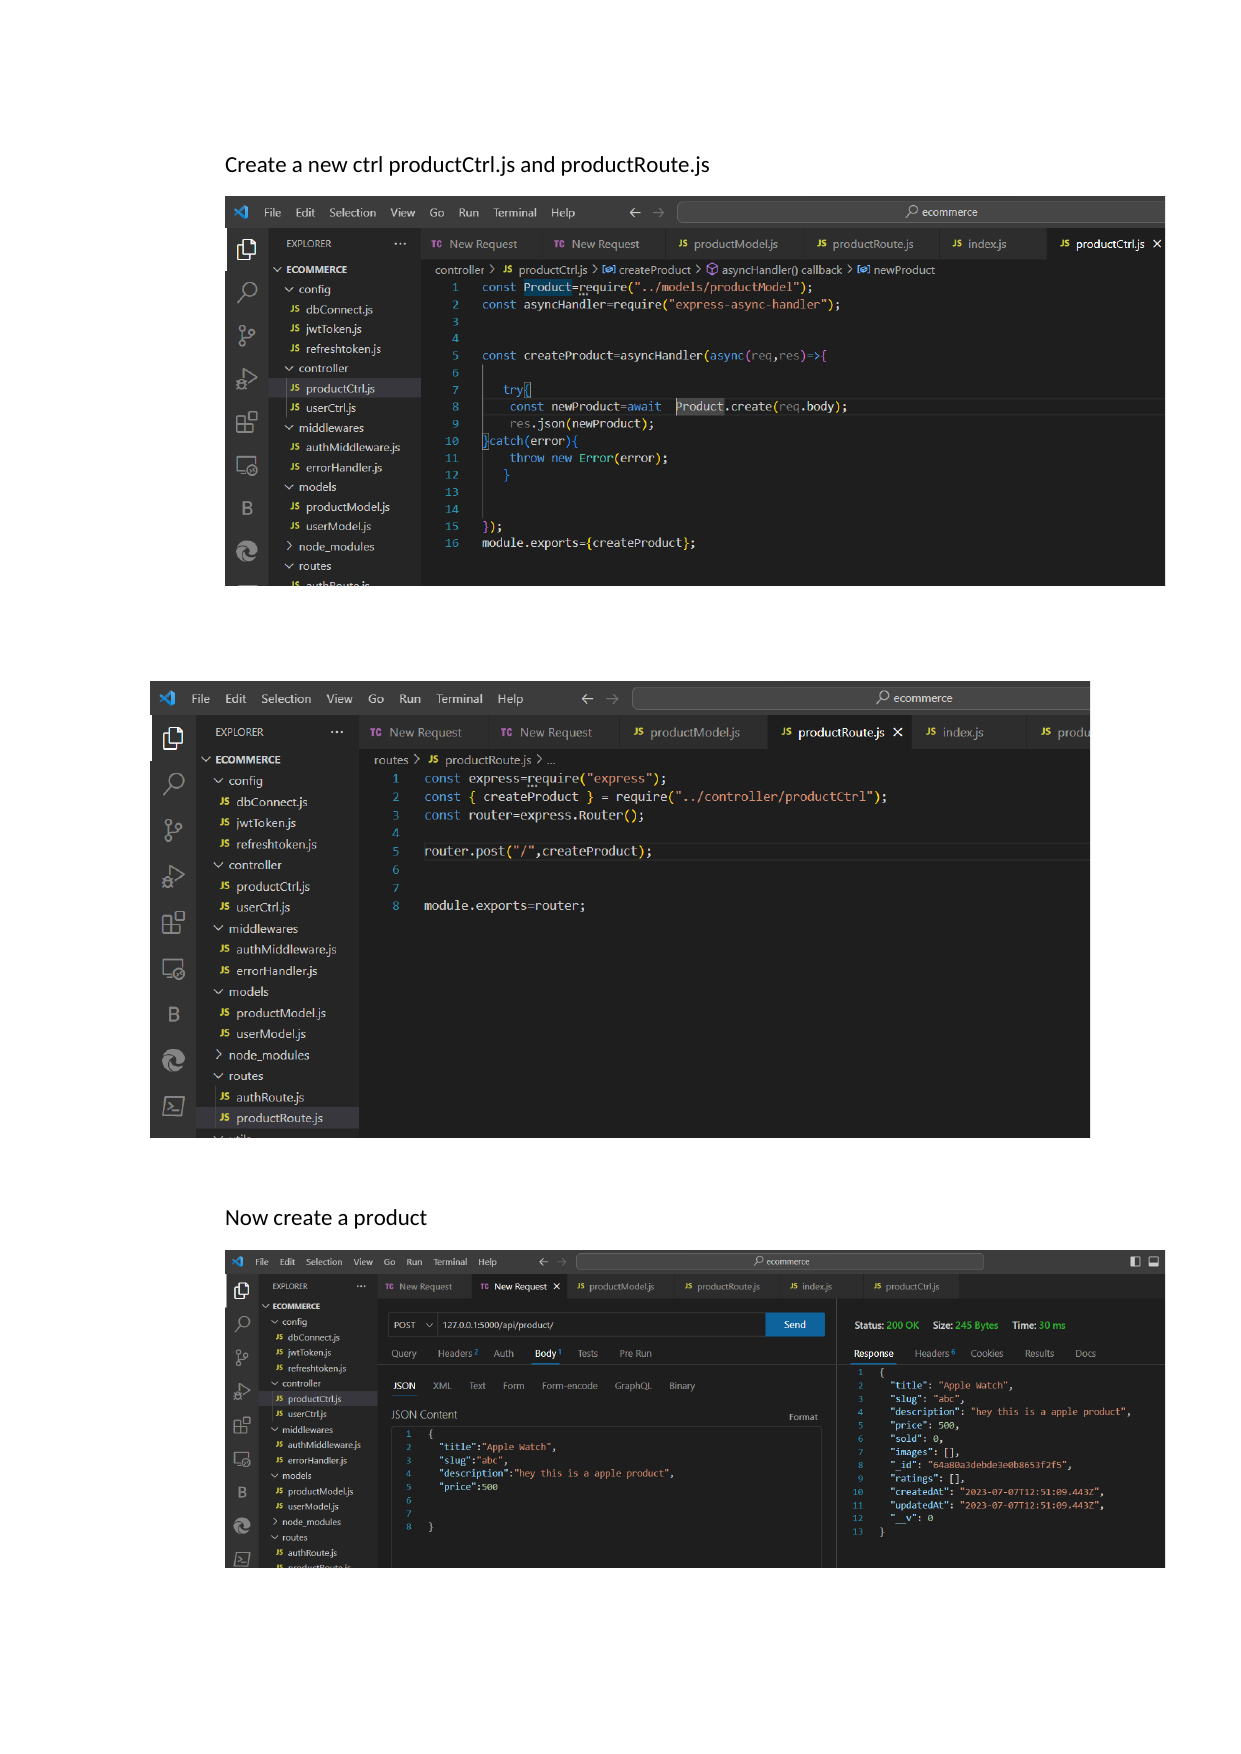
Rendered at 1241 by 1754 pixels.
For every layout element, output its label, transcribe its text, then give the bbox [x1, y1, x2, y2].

picture [225, 196, 1166, 586]
picture [150, 681, 1091, 1138]
picture [225, 1250, 1166, 1568]
text Create a new ctrl productCtrl.js and productRoute.js [150, 150, 1090, 178]
text Now create a product [150, 1203, 1090, 1231]
